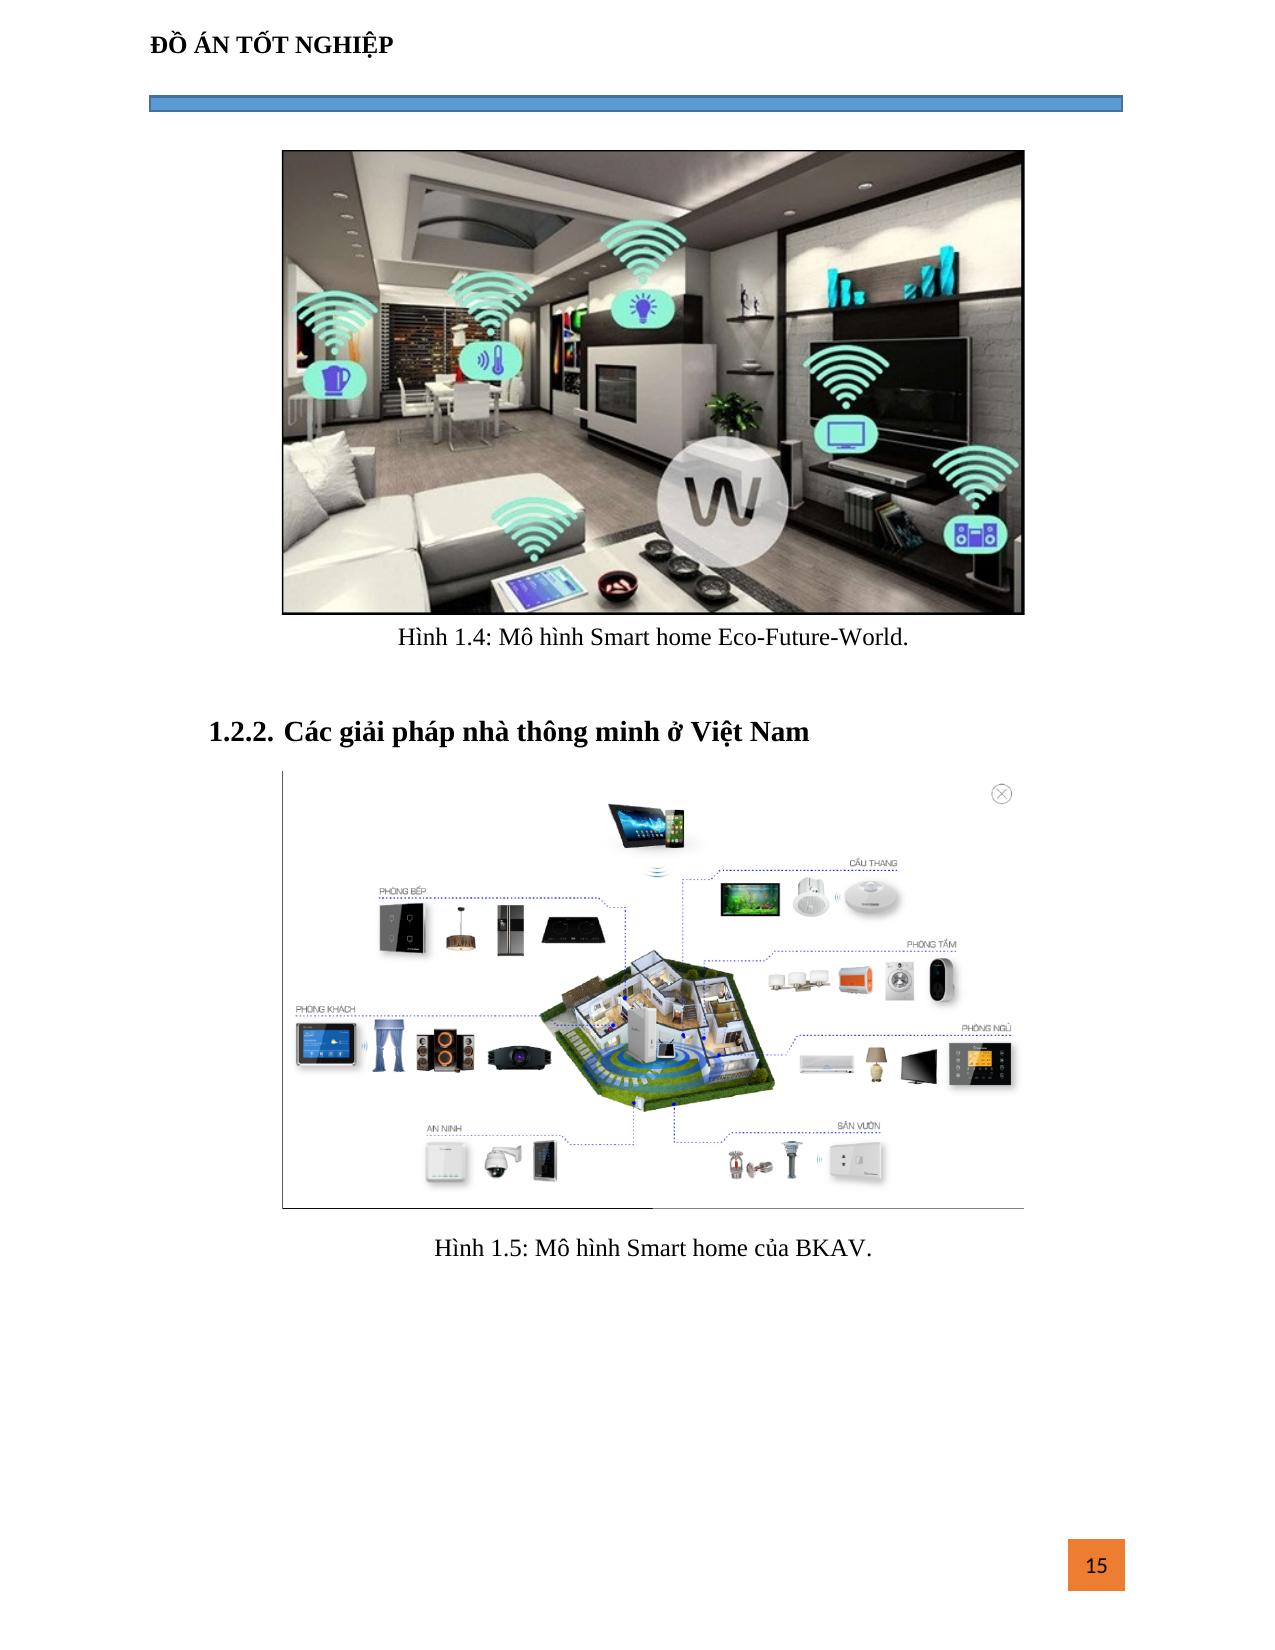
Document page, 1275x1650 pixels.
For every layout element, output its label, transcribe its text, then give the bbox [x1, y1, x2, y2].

text Hình 1.5: Mô hình Smart home của BKAV. [181, 1233, 1125, 1262]
picture [282, 771, 1024, 1209]
list Hình 1.4: Mô hình Smart home Eco-Future-World. [181, 622, 1125, 651]
picture [281, 150, 1025, 615]
subtitle Các giải pháp nhà thông minh ở Việt Nam [208, 714, 1125, 747]
